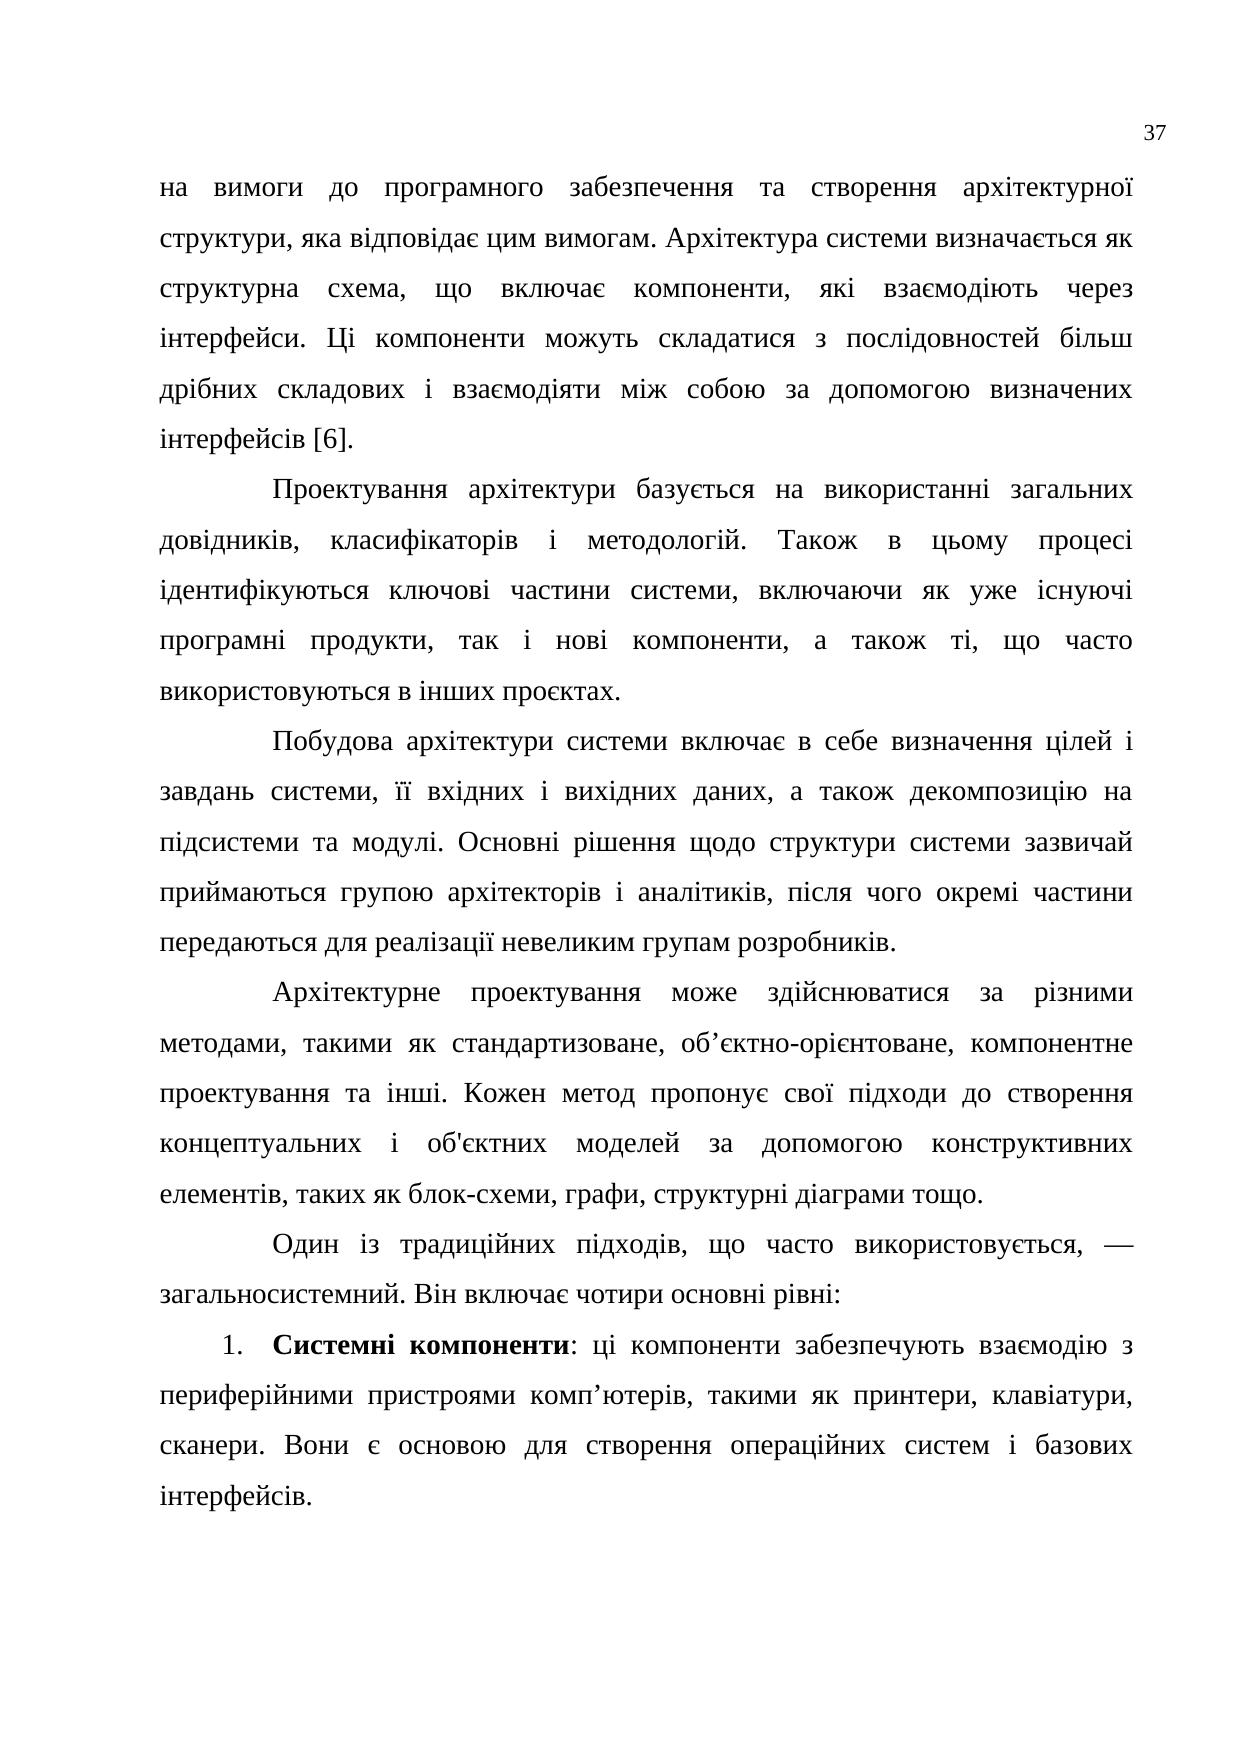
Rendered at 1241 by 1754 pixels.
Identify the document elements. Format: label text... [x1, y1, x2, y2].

text Побудова архітектури системи включає в себе визначення цілей і завдань системи, її вхідних і вихідних даних, а також декомпозицію на підсистеми та модулі. Основні рішення щодо структури системи зазвичай приймаються групою архітекторів і аналітиків, після чого окремі частини передаються для реалізації невеликим групам розробників. [159, 723, 1134, 958]
text Архітектурне проектування може здійснюватися за різними методами, такими як стандартизоване, об’єктно-орієнтоване, компонентне проектування та інші. Кожен метод пропонує свої підходи до створення концептуальних і об'єктних моделей за допомогою конструктивних елементів, таких як блок-схеми, графи, структурні діаграми тощо. [159, 974, 1134, 1209]
text Один із традиційних підходів, що часто використовується, — загальносистемний. Він включає чотири основні рівні: [159, 1226, 1134, 1310]
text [159, 169, 1134, 455]
text Проектування архітектури базується на використанні загальних довідників, класифікаторів і методологій. Також в цьому процесі ідентифікуються ключові частини системи, включаючи як уже існуючі програмні продукти, так і нові компоненти, а також ті, що часто використовуються в інших проєктах. [159, 471, 1134, 706]
list Системні компоненти: ці компоненти забезпечують взаємодію з периферійними пристроями комп’ютерів, такими як принтери, клавіатури, сканери. Вони є основою для створення операційних систем і базових інтерфейсів. [159, 1327, 1134, 1511]
